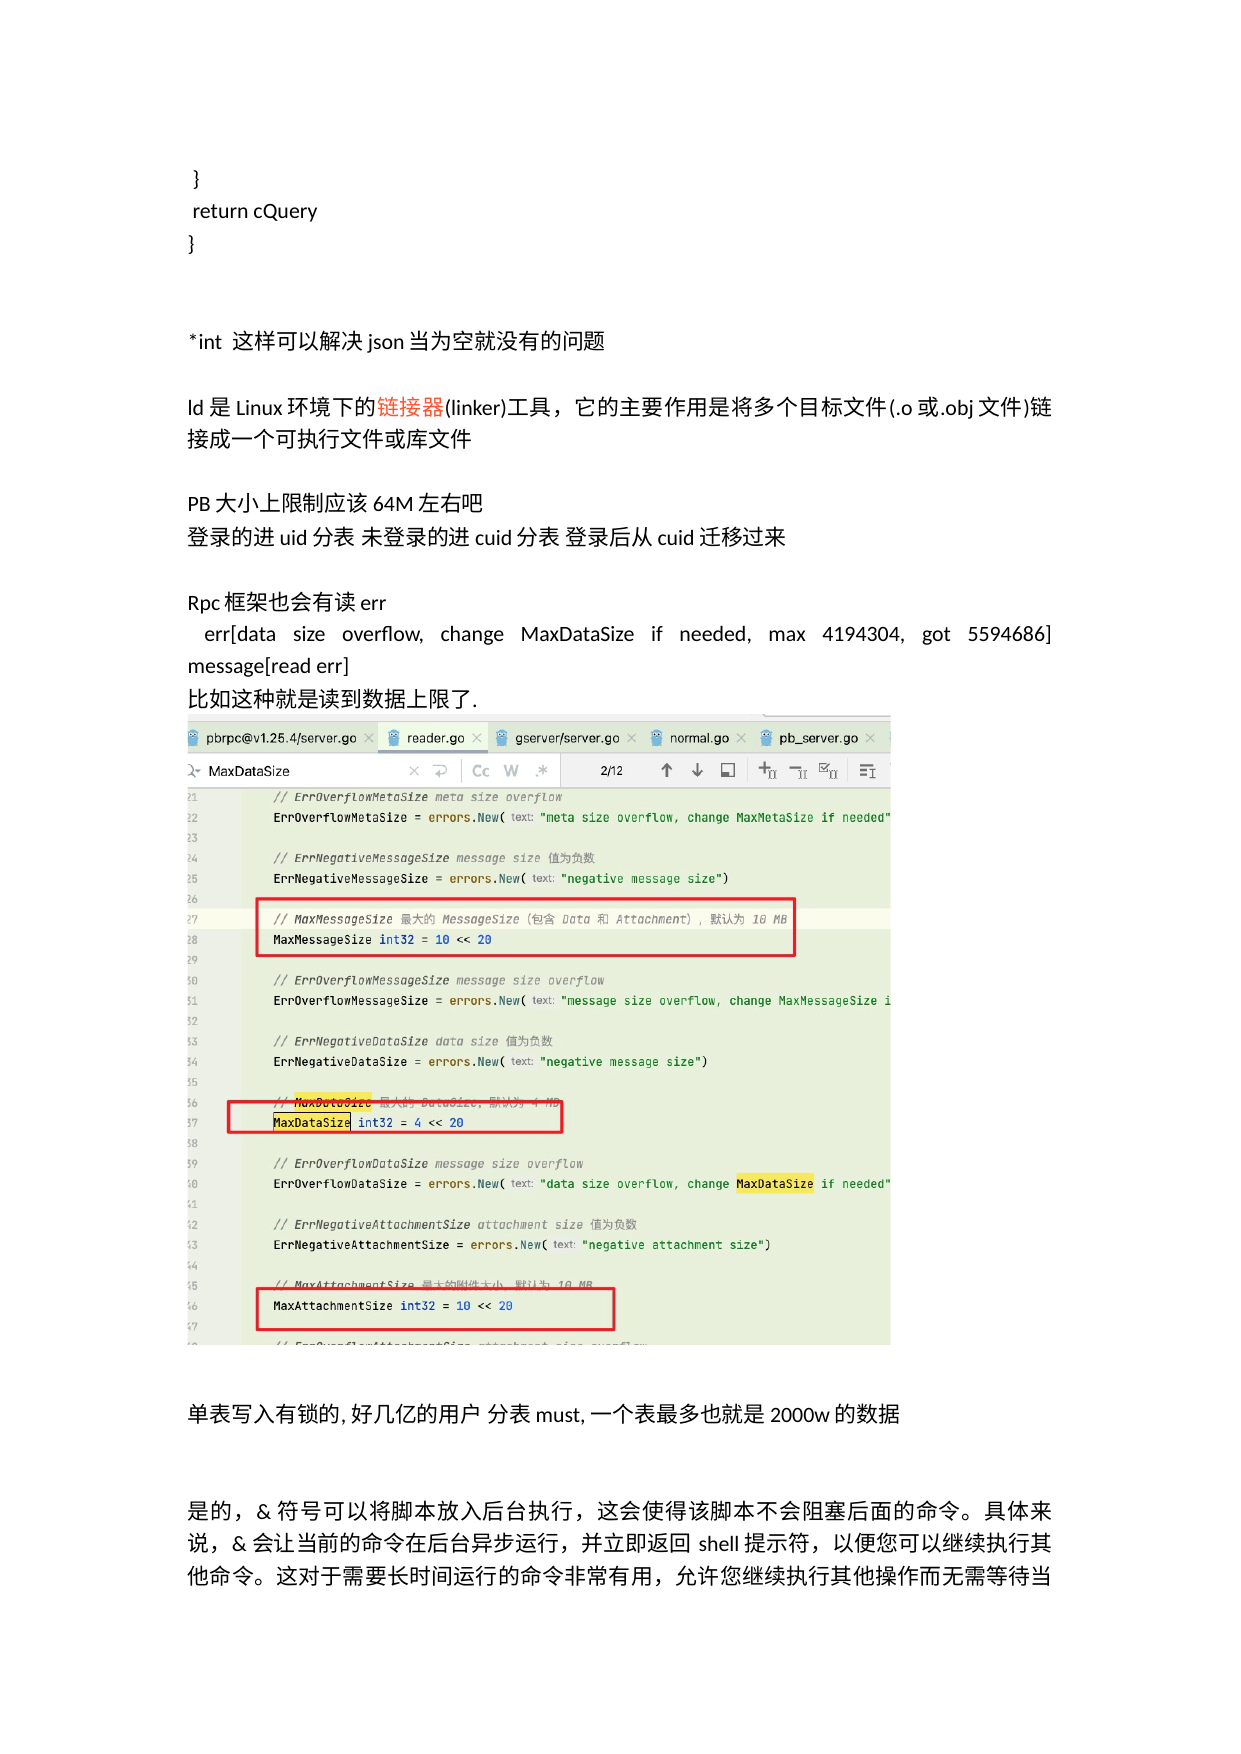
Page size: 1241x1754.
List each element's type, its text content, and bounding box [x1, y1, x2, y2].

text err[data size overflow, change MaxDataSize if needed, max 4194304, got 5594686] message[read err] [187, 617, 1053, 682]
text ld是Linux环境下的链接器(linker)工具，它的主要作用是将多个目标文件(.o或.obj文件)链接成一个可执行文件或库文件 [187, 389, 1053, 454]
text *int 这样可以解决json当为空就没有的问题 [187, 324, 1053, 357]
text } [187, 227, 1053, 259]
text 登录的进uid分表 未登录的进cuid分表 登录后从cuid迁移过来 [187, 519, 1053, 552]
text 比如这种就是读到数据上限了. [187, 682, 1053, 714]
text Rpc框架也会有读err [187, 584, 1053, 617]
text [187, 1494, 1053, 1592]
text PB大小上限制应该64M左右吧 [187, 487, 1053, 519]
picture [187, 714, 891, 1345]
text 单表写入有锁的, 好几亿的用户 分表must, 一个表最多也就是2000w的数据 [187, 1397, 1053, 1429]
text return cQuery [187, 194, 1053, 227]
text } [187, 162, 1053, 194]
